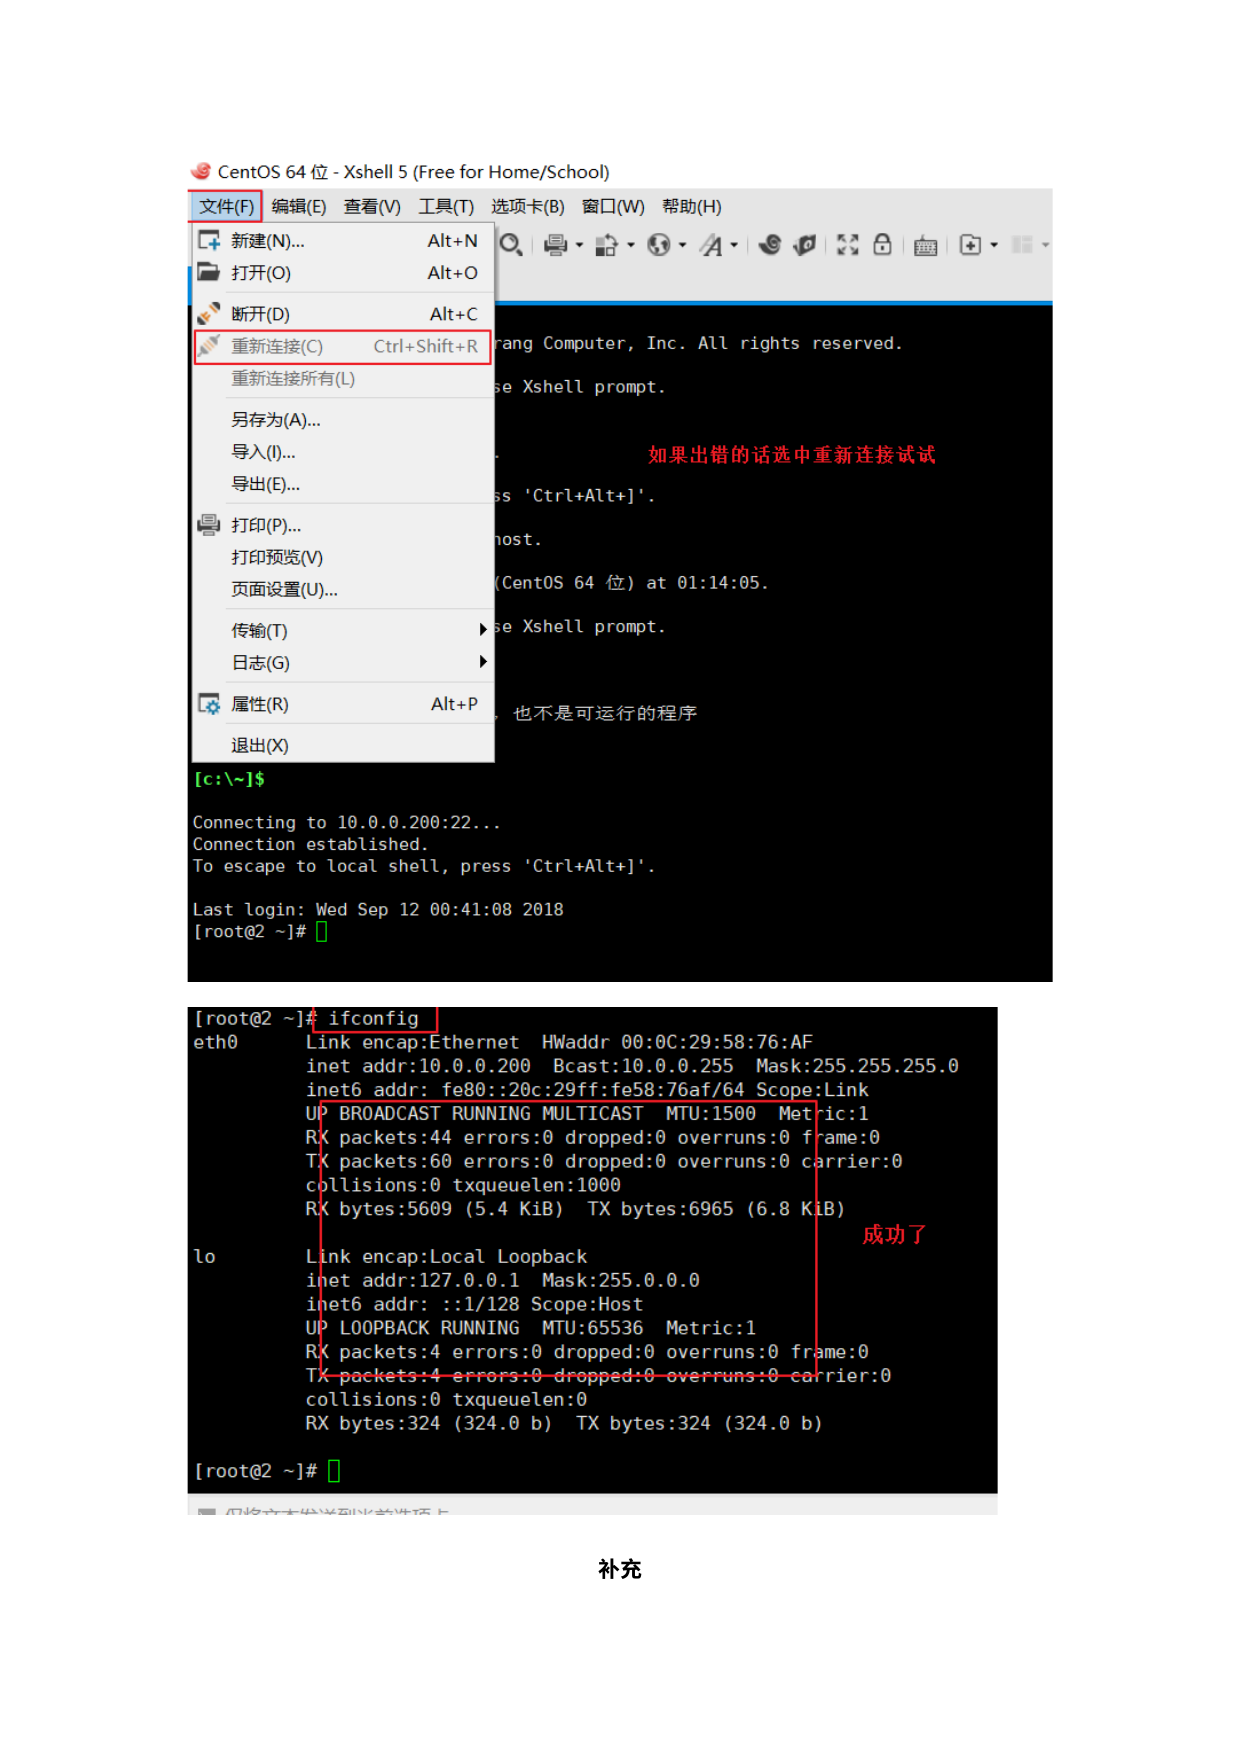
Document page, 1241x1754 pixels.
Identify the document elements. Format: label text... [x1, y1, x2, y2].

picture [187, 162, 1053, 982]
subtitle 补充 [187, 1552, 1053, 1584]
picture [187, 1007, 998, 1515]
